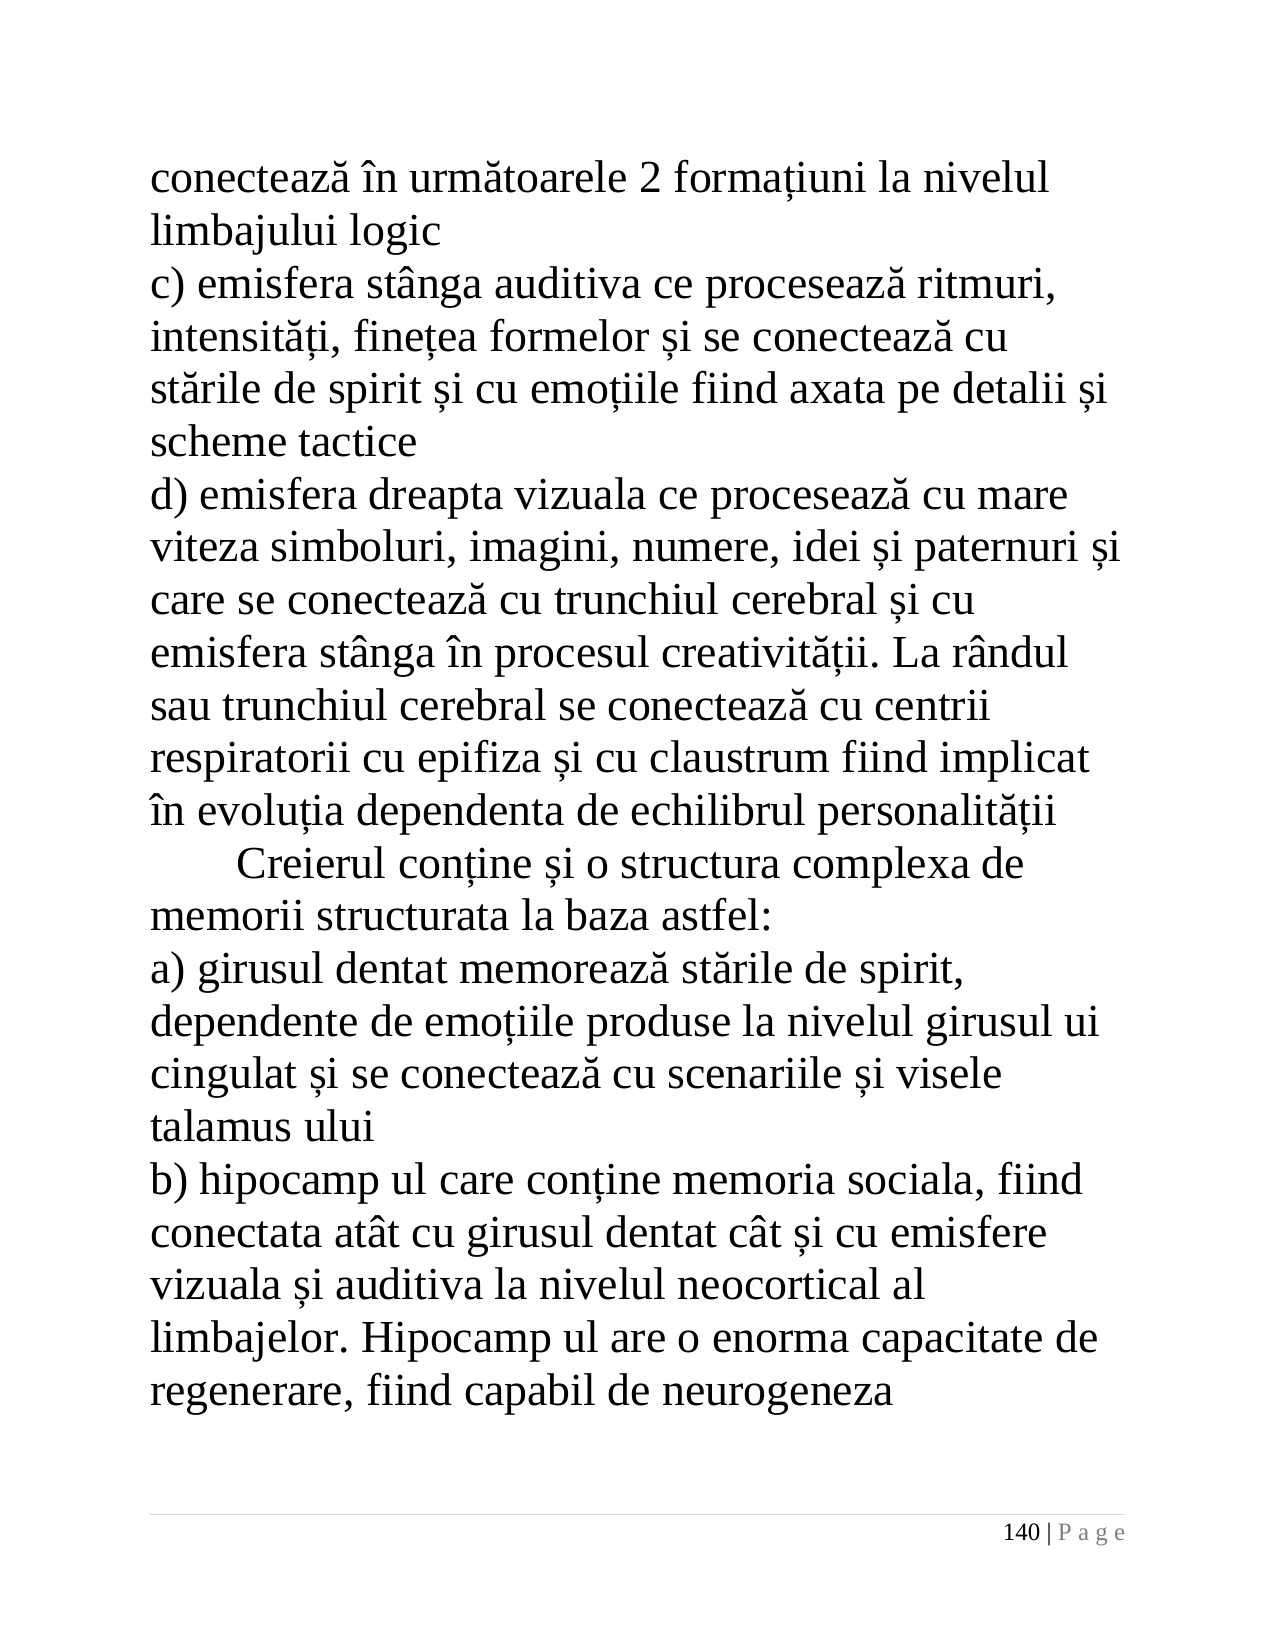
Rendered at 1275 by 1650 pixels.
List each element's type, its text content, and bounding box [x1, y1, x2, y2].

text b) hipocamp ul care conține memoria sociala, fiind conectata atât cu girusul dentat cât și cu emisfere vizuala și auditiva la nivelul neocortical al limbajelor. Hipocamp ul are o enorma capacitate de regenerare, fiind capabil de neurogeneza [150, 1151, 1125, 1415]
text Creierul conține și o structura complexa de memorii structurata la baza astfel: [150, 835, 1125, 941]
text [150, 150, 1125, 255]
text a) girusul dentat memorează stările de spirit, dependente de emoțiile produse la nivelul girusul ui cingulat și se conectează cu scenariile și visele talamus ului [150, 941, 1125, 1151]
text c) emisfera stânga auditiva ce procesează ritmuri, intensități, finețea formelor și se conectează cu stările de spirit și cu emoțiile fiind axata pe detalii și scheme tactice [150, 255, 1125, 466]
text d) emisfera dreapta vizuala ce procesează cu mare viteza simboluri, imagini, numere, idei și paternuri și care se conectează cu trunchiul cerebral și cu emisfera stânga în procesul creativității. La rândul sau trunchiul cerebral se conectează cu centrii respiratorii cu epifiza și cu claustrum fiind implicat în evoluția dependenta de echilibrul personalității [150, 466, 1125, 835]
